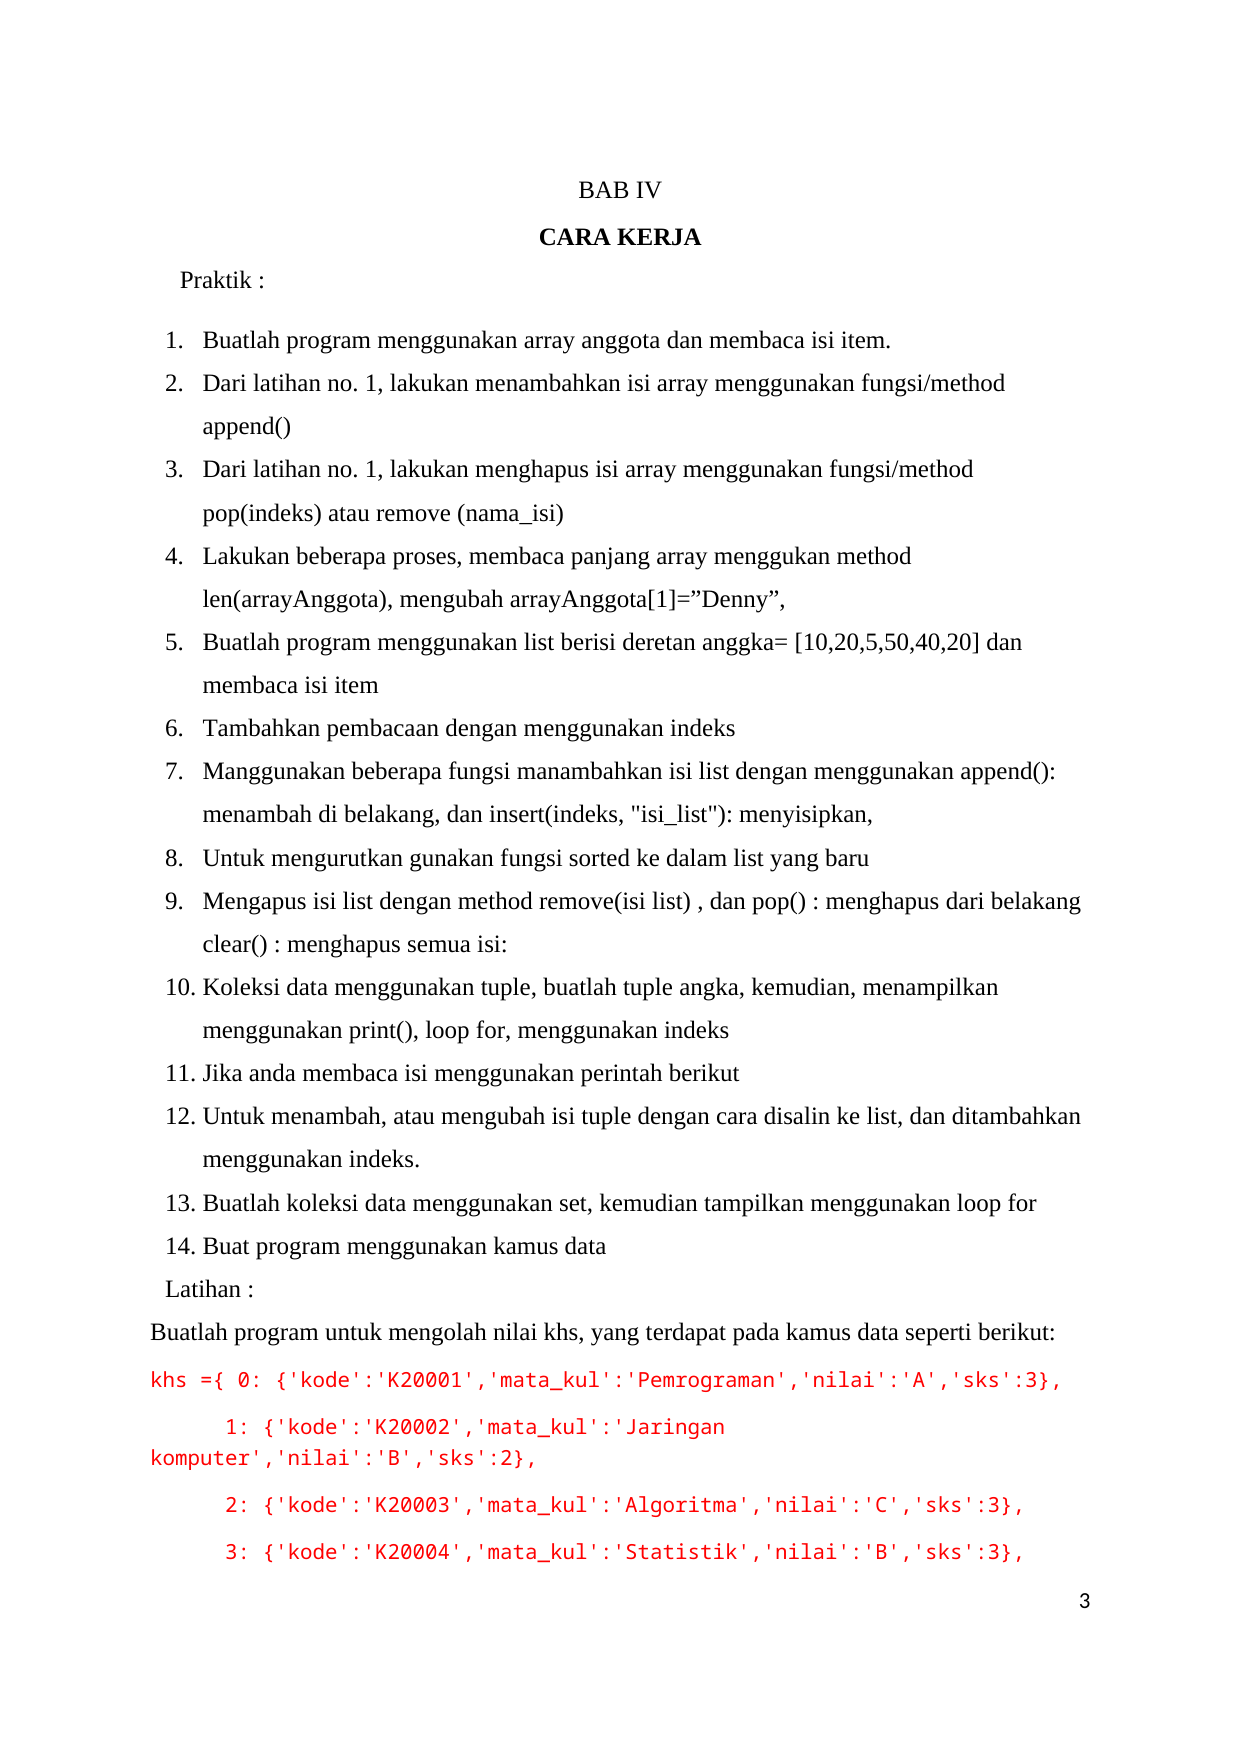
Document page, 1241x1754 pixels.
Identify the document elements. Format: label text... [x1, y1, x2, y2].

list Manggunakan beberapa fungsi manambahkan isi list dengan menggunakan append(): menambah di belakang, dan insert(indeks, "isi_list"): menyisipkan, [165, 756, 1090, 828]
list Buatlah program menggunakan list berisi deretan anggka= [10,20,5,50,40,20] dan membaca isi item [165, 627, 1090, 699]
text BAB IV [150, 175, 1090, 204]
list Dari latihan no. 1, lakukan menghapus isi array menggunakan fungsi/method pop(indeks) atau remove (nama_isi) [165, 454, 1090, 526]
list Buat program menggunakan kamus data [165, 1231, 1090, 1259]
text 1: {'kode':'K20002','mata_kul':'Jaringan komputer','nilai':'B','sks':2}, [150, 1412, 1090, 1471]
list Dari latihan no. 1, lakukan menambahkan isi array menggunakan fungsi/method append() [165, 368, 1090, 440]
text Latihan : [165, 1274, 1090, 1303]
list Lakukan beberapa proses, membaca panjang array menggukan method len(arrayAnggota), mengubah arrayAnggota[1]=”Denny”, [165, 541, 1090, 613]
list Koleksi data menggunakan tuple, buatlah tuple angka, kemudian, menampilkan menggunakan print(), loop for, menggunakan indeks [165, 972, 1090, 1044]
list Mengapus isi list dengan method remove(isi list) , dan pop() : menghapus dari belakang clear() : menghapus semua isi: [165, 886, 1090, 958]
text khs ={ 0: {'kode':'K20001','mata_kul':'Pemrograman','nilai':'A','sks':3}, [150, 1365, 1090, 1393]
list Tambahkan pembacaan dengan menggunakan indeks [165, 713, 1090, 742]
text 2: {'kode':'K20003','mata_kul':'Algoritma','nilai':'C','sks':3}, [150, 1490, 1090, 1518]
list Jika anda membaca isi menggunakan perintah berikut [165, 1058, 1090, 1087]
list Untuk mengurutkan gunakan fungsi sorted ke dalam list yang baru [165, 843, 1090, 871]
text CARA KERJA [150, 222, 1090, 251]
list Buatlah program menggunakan array anggota dan membaca isi item. [165, 325, 1090, 354]
list Untuk menambah, atau mengubah isi tuple dengan cara disalin ke list, dan ditambahkan menggunakan indeks. [165, 1101, 1090, 1173]
text Buatlah program untuk mengolah nilai khs, yang terdapat pada kamus data seperti berikut: [150, 1317, 1090, 1346]
list Buatlah koleksi data menggunakan set, kemudian tampilkan menggunakan loop for [165, 1188, 1090, 1216]
text Praktik : [179, 265, 1090, 294]
text 3: {'kode':'K20004','mata_kul':'Statistik','nilai':'B','sks':3}, [150, 1537, 1090, 1566]
